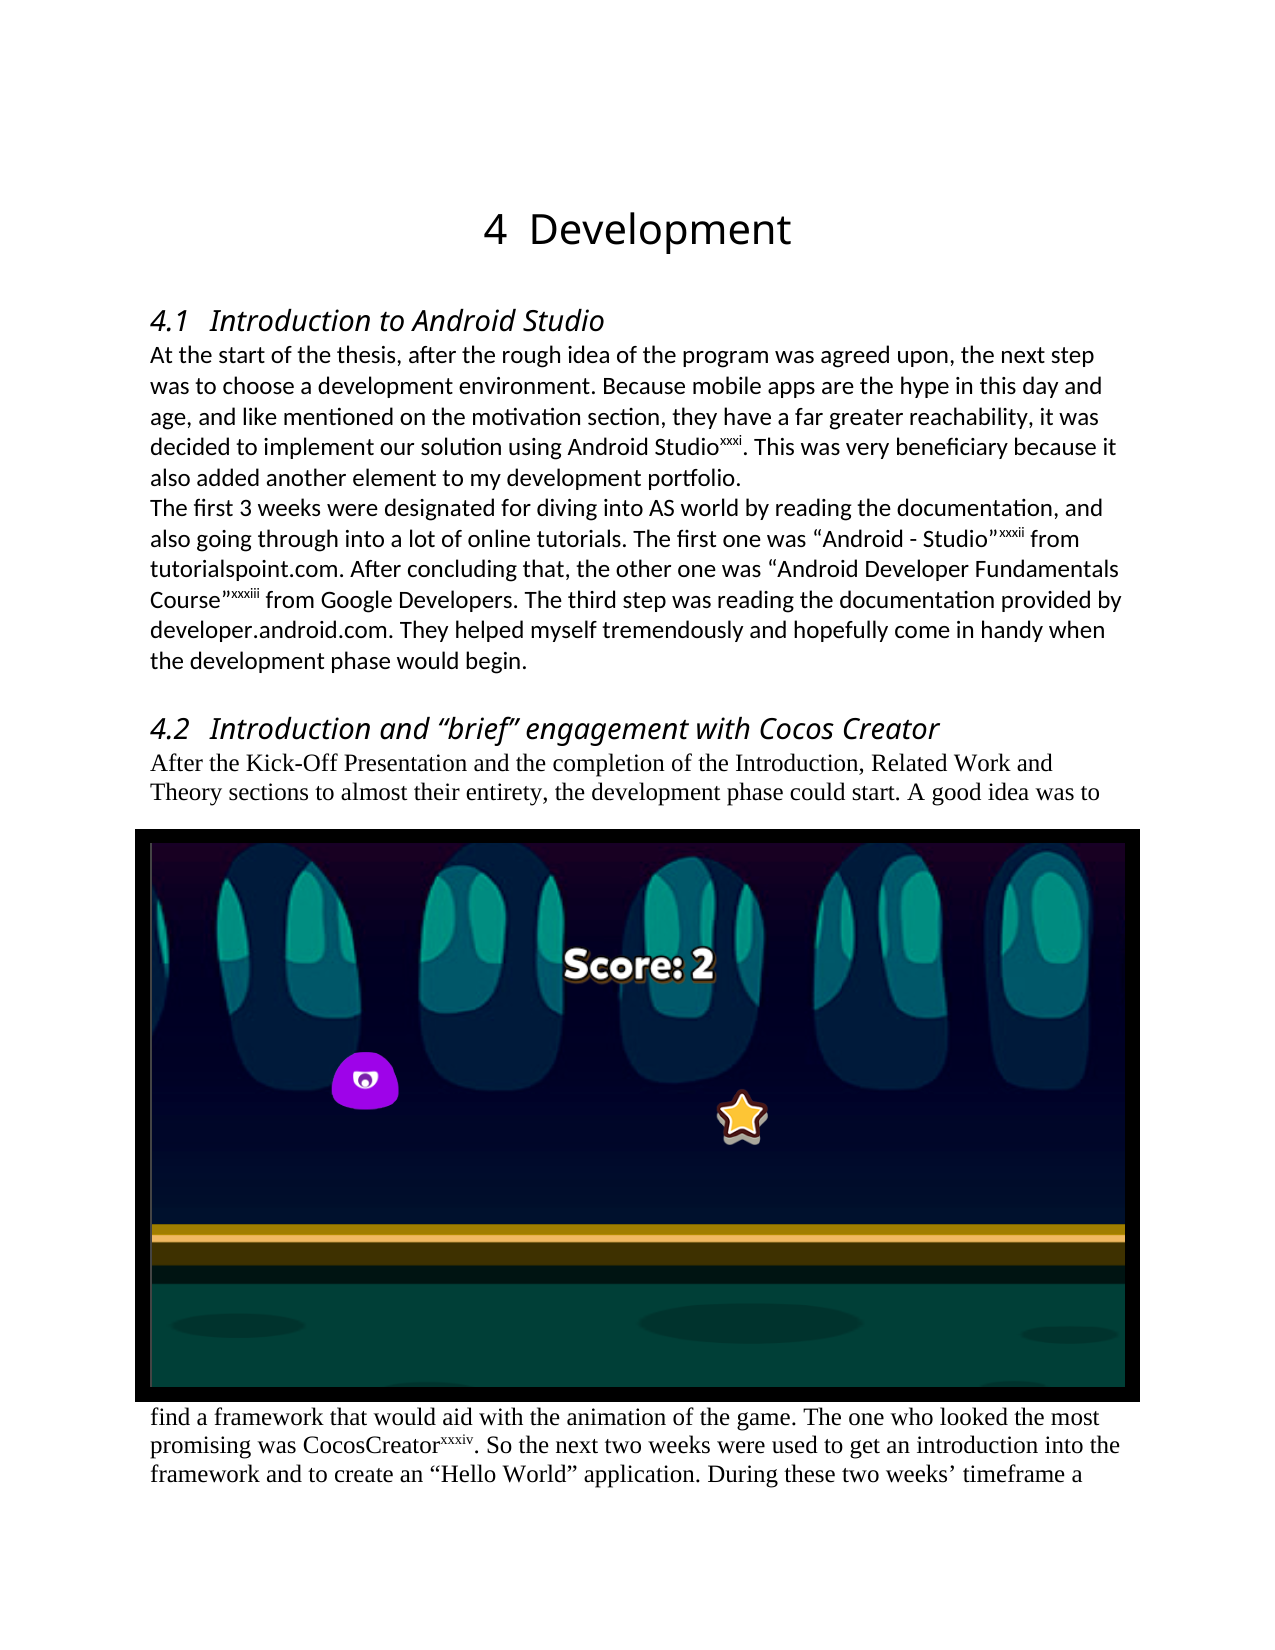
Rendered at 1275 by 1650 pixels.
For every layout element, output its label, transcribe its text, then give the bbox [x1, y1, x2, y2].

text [150, 1402, 1125, 1488]
text The first 3 weeks were designated for diving into AS world by reading the documentation, and also going through into a lot of online tutorials. The first one was “Android - Studio” from tutorialspoint.com. After concluding that, the other one was “Android Developer Fundamentals Course” from Google Developers. The third step was reading the documentation provided by developer.android.com. They helped myself tremendously and hopefully come in handy when the development phase would begin. [150, 492, 1125, 675]
picture [150, 843, 1125, 1387]
subtitle Development [150, 200, 1125, 257]
text At the start of the thesis, after the rough idea of the program was agreed upon, the next step was to choose a development environment. Because mobile apps are the hype in this day and age, and like mentioned on the motivation section, they have a far greater reachability, it was decided to implement our solution using Android Studio. This was very beneficiary because it also added another element to my development portfolio. [150, 339, 1125, 492]
subtitle Introduction to Android Studio [150, 300, 1125, 339]
subtitle Introduction and “brief” engagement with Cocos Creator [150, 708, 1125, 748]
